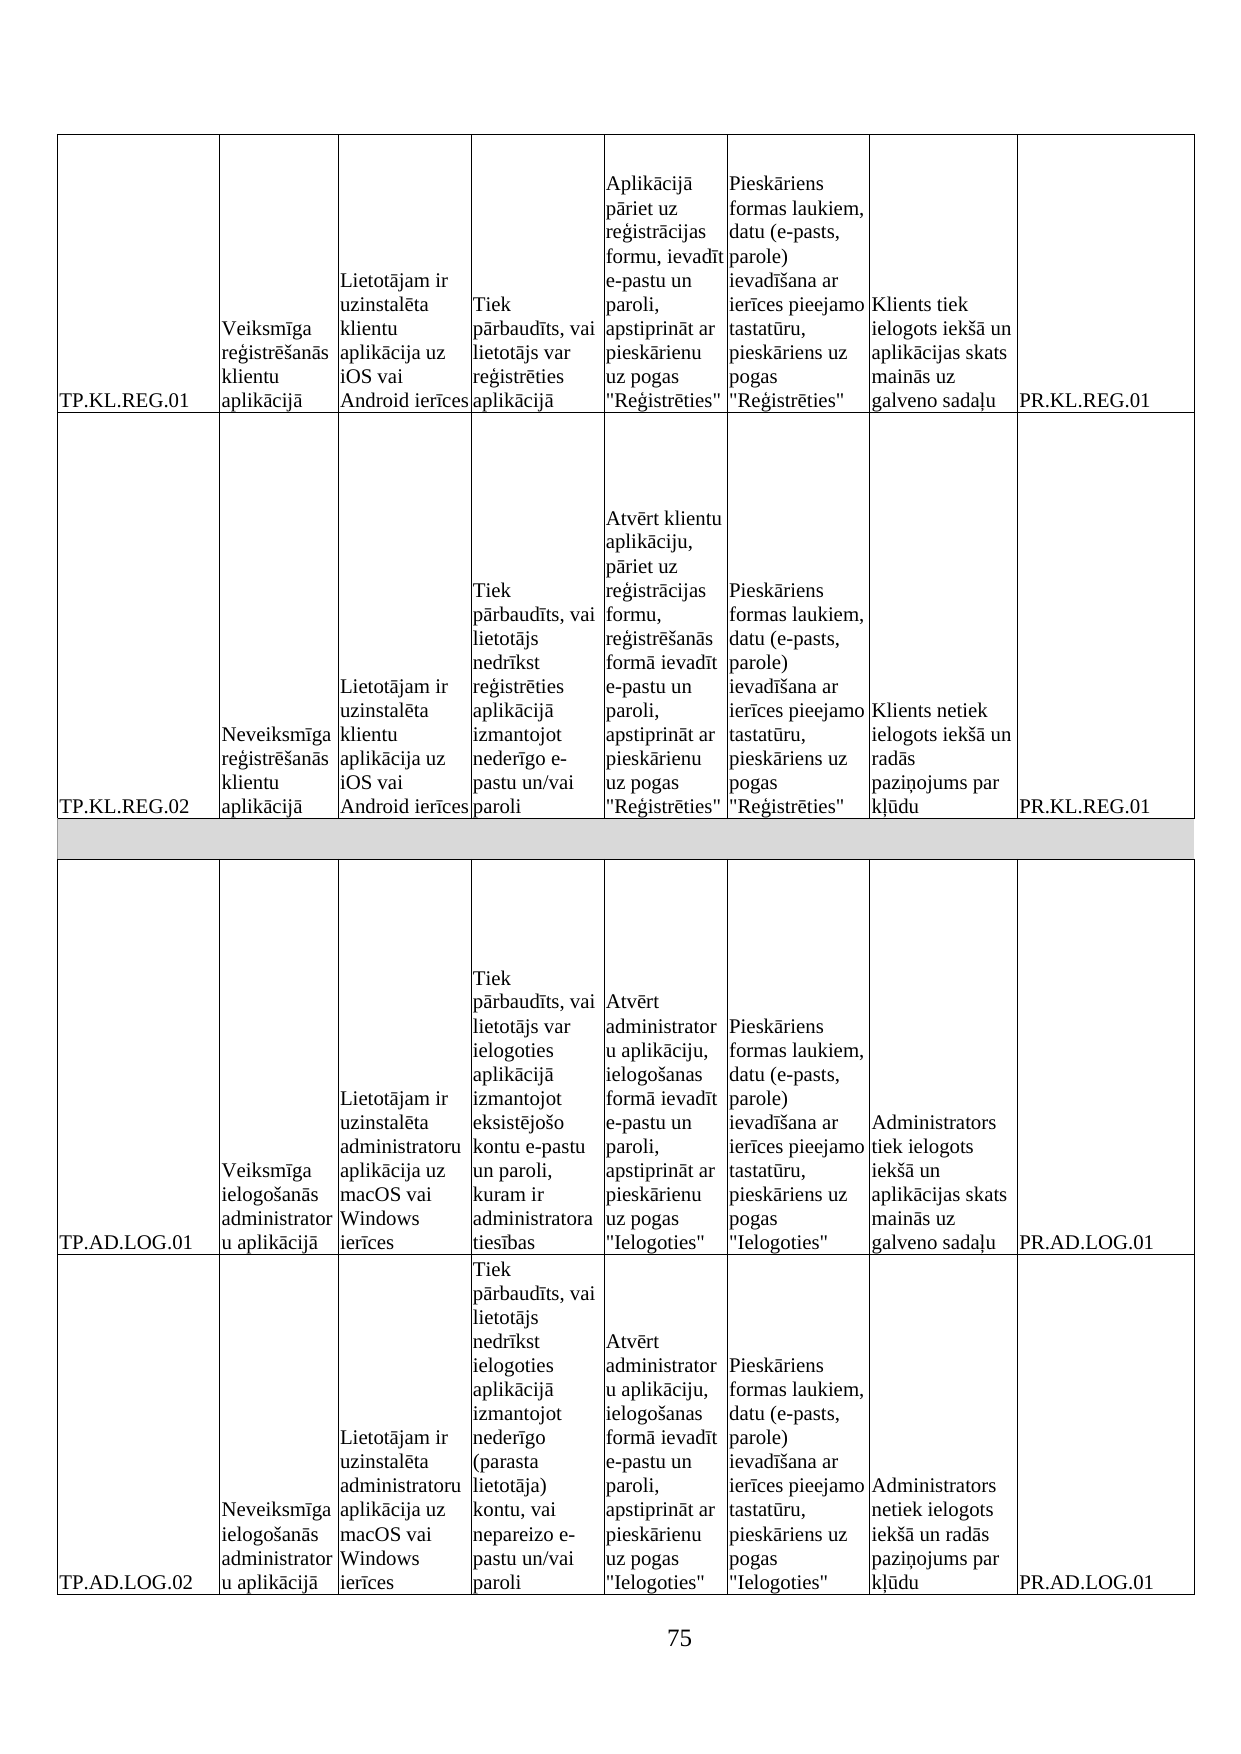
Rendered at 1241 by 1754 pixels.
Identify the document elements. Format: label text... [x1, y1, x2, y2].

table_cell Pieskāriens formas laukiem, datu (e-pasts, parole) ievadīšana ar ierīces pieejamo tastatūru, pieskāriens uz pogas "Ielogoties" [728, 1255, 869, 1594]
table_cell PR.KL.REG.01 [1018, 135, 1194, 412]
table_cell PR.AD.LOG.01 [1018, 860, 1194, 1254]
table_cell Neveiksmīga ielogošanās administratoru aplikācijā [220, 1255, 338, 1594]
table_cell TP.KL.REG.01 [58, 135, 219, 412]
table_cell Pieskāriens formas laukiem, datu (e-pasts, parole) ievadīšana ar ierīces pieejamo tastatūru, pieskāriens uz pogas "Ielogoties" [728, 860, 869, 1254]
table_cell TP.AD.LOG.02 [58, 1255, 219, 1594]
table_cell Pieskāriens formas laukiem, datu (e-pasts, parole) ievadīšana ar ierīces pieejamo tastatūru, pieskāriens uz pogas "Reģistrēties" [728, 413, 869, 818]
table_cell PR.KL.REG.01 [1018, 413, 1194, 818]
table_cell Atvērt administratoru aplikāciju, ielogošanas formā ievadīt e-pastu un paroli, apstiprināt ar pieskārienu uz pogas "Ielogoties" [605, 1255, 727, 1594]
table_cell Veiksmīga ielogošanās administratoru aplikācijā [220, 860, 338, 1254]
table_cell Atvērt klientu aplikāciju, pāriet uz reģistrācijas formu, reģistrēšanās formā ievadīt e-pastu un paroli, apstiprināt ar pieskārienu uz pogas "Reģistrēties" [605, 413, 727, 818]
table_cell Tiek pārbaudīts, vai lietotājs nedrīkst ielogoties aplikācijā izmantojot nederīgo (parasta lietotāja) kontu, vai nepareizo e-pastu un/vai paroli [472, 1255, 604, 1594]
table_cell Tiek pārbaudīts, vai lietotājs nedrīkst reģistrēties aplikācijā izmantojot nederīgo e-pastu un/vai paroli [472, 413, 604, 818]
table_cell Atvērt administratoru aplikāciju, ielogošanas formā ievadīt e-pastu un paroli, apstiprināt ar pieskārienu uz pogas "Ielogoties" [605, 860, 727, 1254]
table_cell Tiek pārbaudīts, vai lietotājs var ielogoties aplikācijā izmantojot eksistējošo kontu e-pastu un paroli, kuram ir administratora tiesības [472, 860, 604, 1254]
table_cell Klients netiek ielogots iekšā un radās paziņojums par kļūdu [870, 413, 1017, 818]
table_cell Administrators tiek ielogots iekšā un aplikācijas skats mainās uz galveno sadaļu [870, 860, 1017, 1254]
table_cell Klients tiek ielogots iekšā un aplikācijas skats mainās uz galveno sadaļu [870, 135, 1017, 412]
table_cell TP.KL.REG.02 [58, 413, 219, 818]
table_cell Veiksmīga reģistrēšanās klientu aplikācijā [220, 135, 338, 412]
table_cell Lietotājam ir uzinstalēta administratoru aplikācija uz macOS vai Windows ierīces [339, 1255, 471, 1594]
table_cell PR.AD.LOG.01 [1018, 1255, 1194, 1594]
table_cell Pieskāriens formas laukiem, datu (e-pasts, parole) ievadīšana ar ierīces pieejamo tastatūru, pieskāriens uz pogas "Reģistrēties" [728, 135, 869, 412]
table_cell Administrators netiek ielogots iekšā un radās paziņojums par kļūdu [870, 1255, 1017, 1594]
table_cell [58, 819, 1194, 859]
table_cell Lietotājam ir uzinstalēta klientu aplikācija uz iOS vai Android ierīces [339, 413, 471, 818]
table_cell Neveiksmīga reģistrēšanās klientu aplikācijā [220, 413, 338, 818]
table_cell Aplikācijā pāriet uz reģistrācijas formu, ievadīt e-pastu un paroli, apstiprināt ar pieskārienu uz pogas "Reģistrēties" [605, 135, 727, 412]
table_cell Lietotājam ir uzinstalēta administratoru aplikācija uz macOS vai Windows ierīces [339, 860, 471, 1254]
table_cell Tiek pārbaudīts, vai lietotājs var reģistrēties aplikācijā [472, 135, 604, 412]
table_cell TP.AD.LOG.01 [58, 860, 219, 1254]
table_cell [339, 135, 471, 412]
